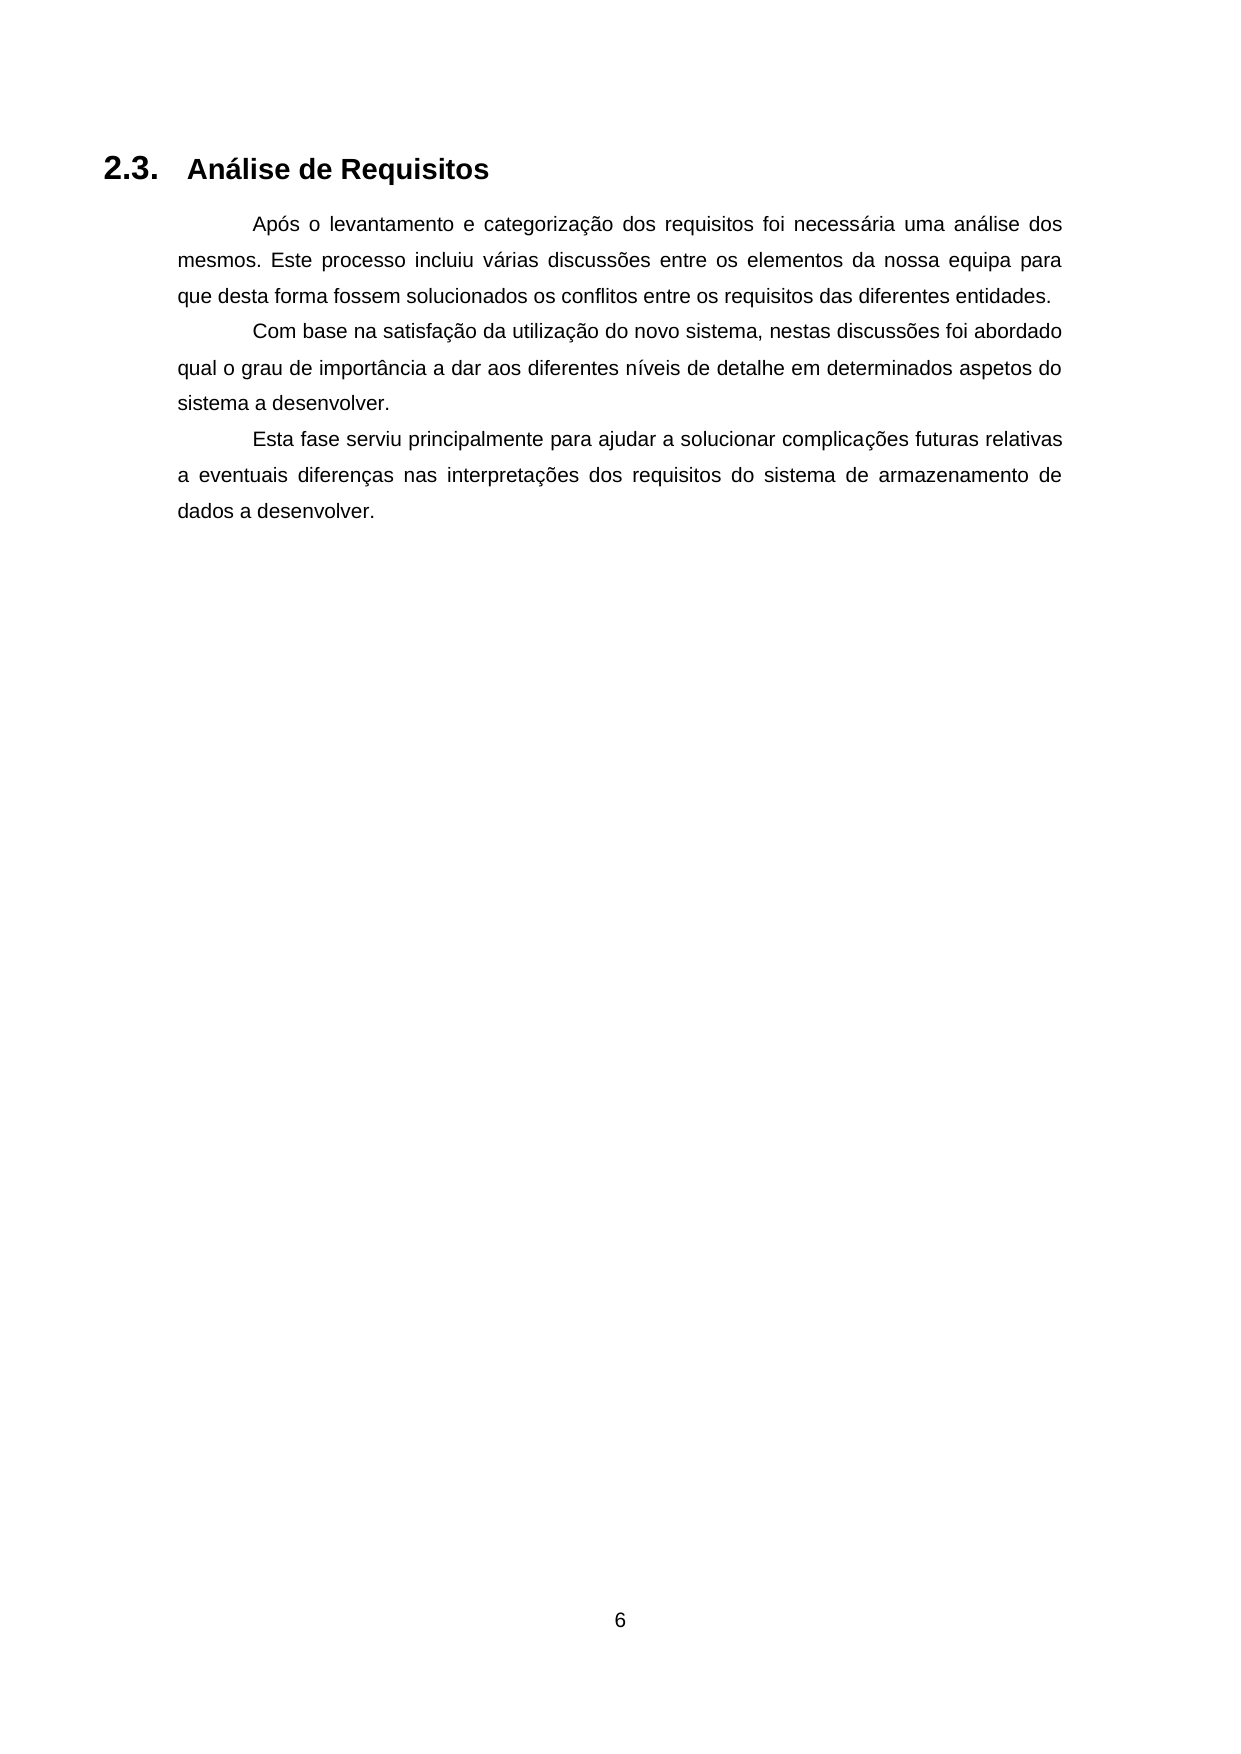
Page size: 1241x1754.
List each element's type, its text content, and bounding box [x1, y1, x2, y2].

text Com base na satisfação da utilização do novo sistema, nestas discussões foi abordado qual o grau de importância a dar aos diferentes níveis de detalhe em determinados aspetos do sistema a desenvolver. [177, 319, 1063, 415]
text Análise de Requisitos [103, 148, 1063, 186]
text Após o levantamento e categorização dos requisitos foi necessária uma análise dos mesmos. Este processo incluiu várias discussões entre os elementos da nossa equipa para que desta forma fossem solucionados os conflitos entre os requisitos das diferentes entidades. [177, 212, 1063, 307]
text Esta fase serviu principalmente para ajudar a solucionar complicações futuras relativas a eventuais diferenças nas interpretações dos requisitos do sistema de armazenamento de dados a desenvolver. [177, 427, 1063, 523]
